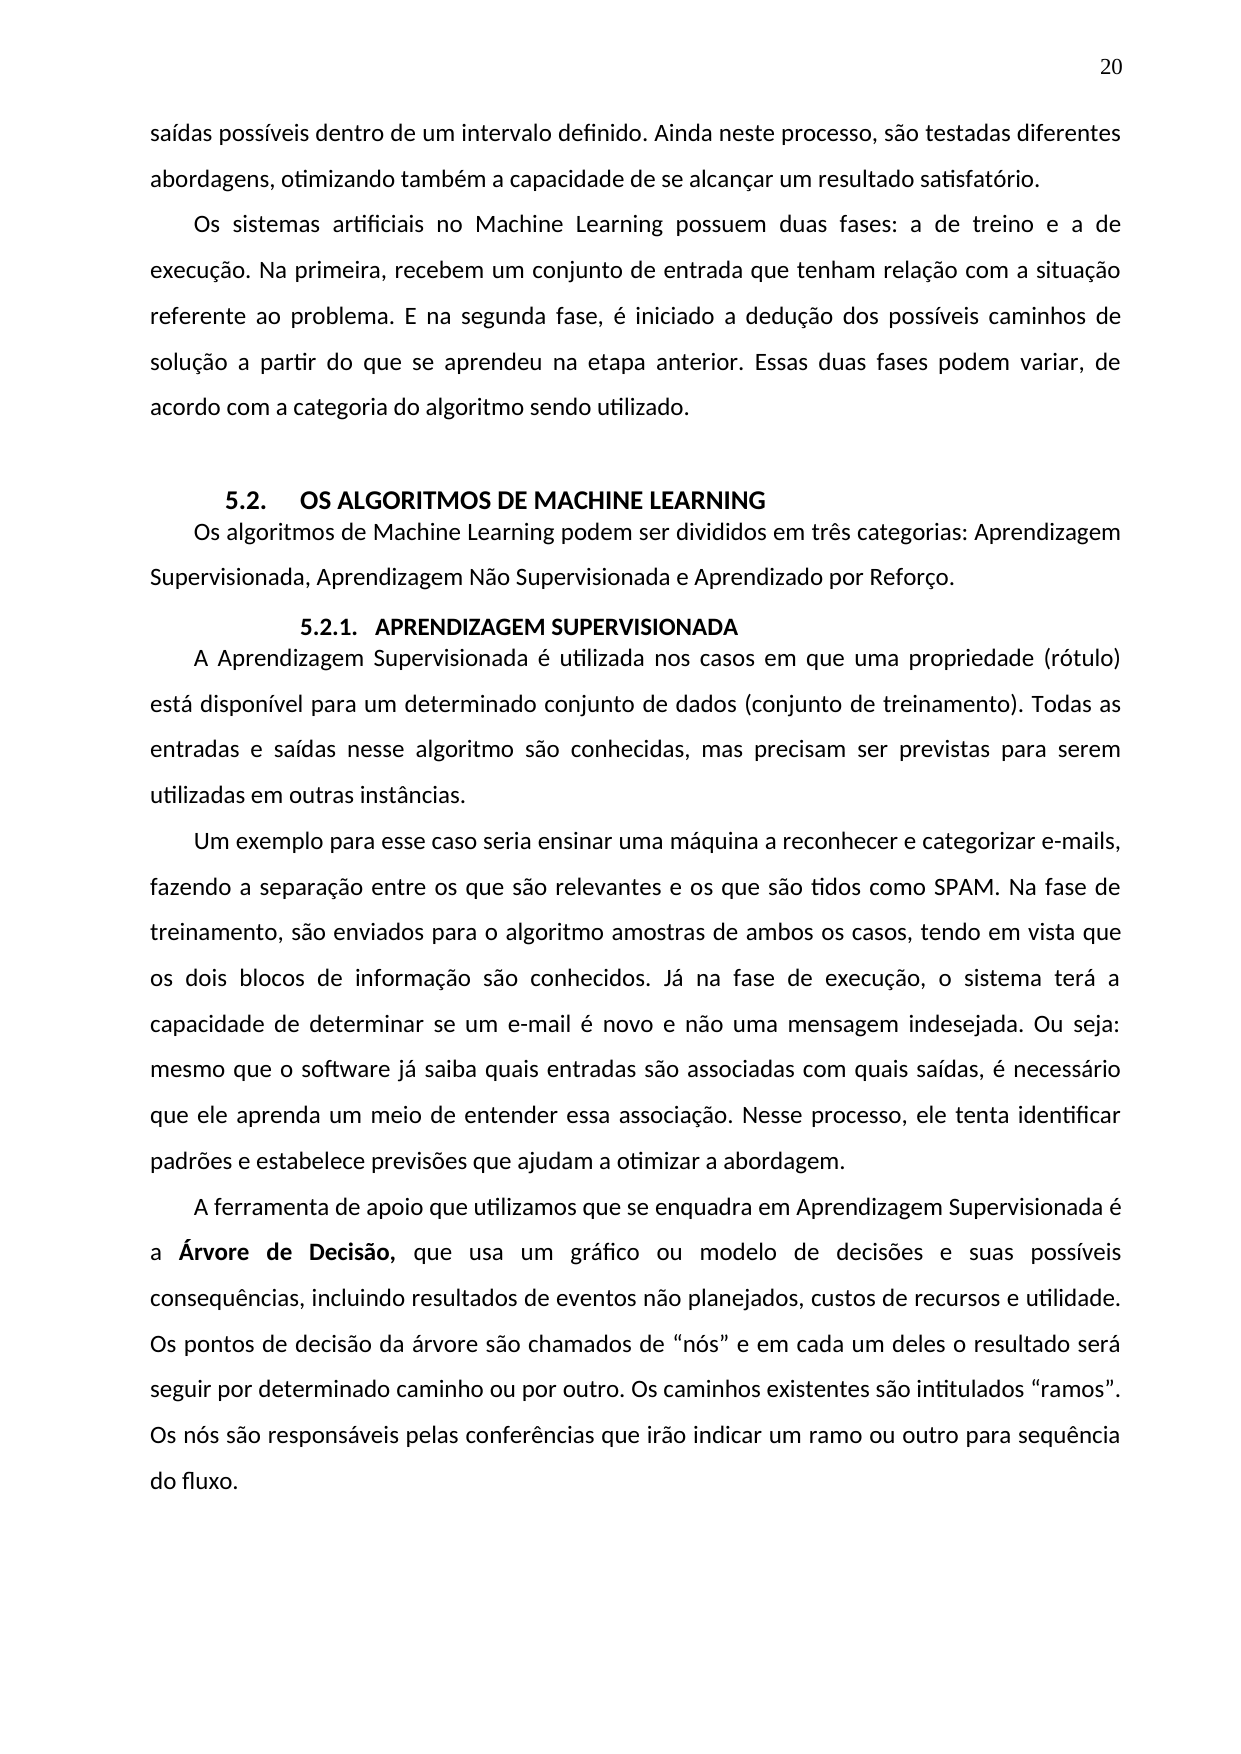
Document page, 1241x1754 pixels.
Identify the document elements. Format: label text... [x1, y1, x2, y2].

text A Aprendizagem Supervisionada é utilizada nos casos em que uma propriedade (rótulo) está disponível para um determinado conjunto de dados (conjunto de treinamento). Todas as entradas e saídas nesse algoritmo são conhecidas, mas precisam ser previstas para serem utilizadas em outras instâncias. [150, 642, 1123, 810]
subtitle APRENDIZAGEM SUPERVISIONADA [300, 611, 1123, 642]
text Um exemplo para esse caso seria ensinar uma máquina a reconhecer e categorizar e-mails, fazendo a separação entre os que são relevantes e os que são tidos como SPAM. Na fase de treinamento, são enviados para o algoritmo amostras de ambos os casos, tendo em vista que os dois blocos de informação são conhecidos. Já na fase de execução, o sistema terá a capacidade de determinar se um e-mail é novo e não uma mensagem indesejada. Ou seja: mesmo que o software já saiba quais entradas são associadas com quais saídas, é necessário que ele aprenda um meio de entender essa associação. Nesse processo, ele tenta identificar padrões e estabelece previsões que ajudam a otimizar a abordagem. [150, 825, 1123, 1176]
text Os sistemas artificiais no Machine Learning possuem duas fases: a de treino e a de execução. Na primeira, recebem um conjunto de entrada que tenham relação com a situação referente ao problema. E na segunda fase, é iniciado a dedução dos possíveis caminhos de solução a partir do que se aprendeu na etapa anterior. Essas duas fases podem variar, de acordo com a categoria do algoritmo sendo utilizado. [150, 208, 1123, 422]
subtitle OS ALGORITMOS DE MACHINE LEARNING [225, 483, 1123, 516]
text A ferramenta de apoio que utilizamos que se enquadra em Aprendizagem Supervisionada é a Árvore de Decisão, que usa um gráfico ou modelo de decisões e suas possíveis consequências, incluindo resultados de eventos não planejados, custos de recursos e utilidade. Os pontos de decisão da árvore são chamados de “nós” e em cada um deles o resultado será seguir por determinado caminho ou por outro. Os caminhos existentes são intitulados “ramos”. Os nós são responsáveis pelas conferências que irão indicar um ramo ou outro para sequência do fluxo. [150, 1191, 1123, 1496]
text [150, 117, 1123, 193]
text Os algoritmos de Machine Learning podem ser divididos em três categorias: Aprendizagem Supervisionada, Aprendizagem Não Supervisionada e Aprendizado por Reforço. [150, 516, 1123, 592]
